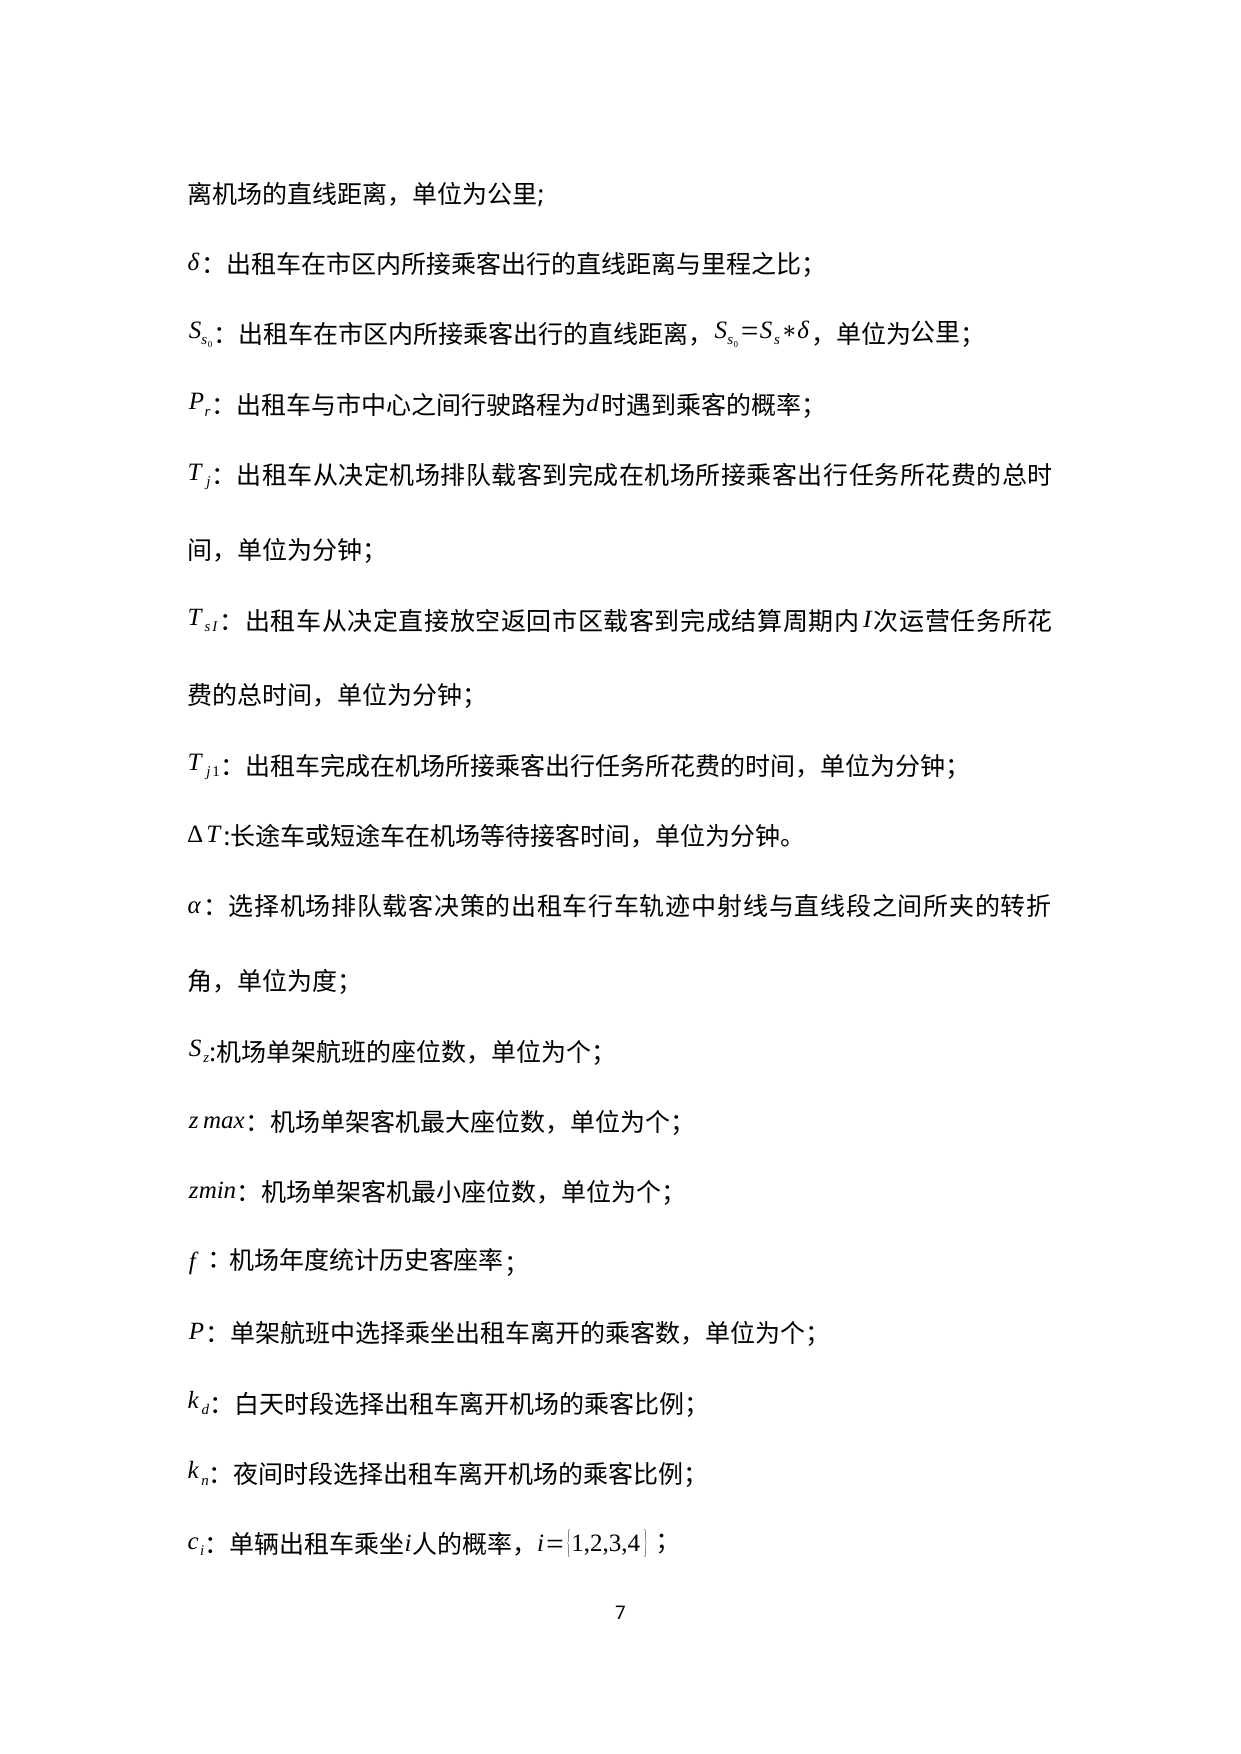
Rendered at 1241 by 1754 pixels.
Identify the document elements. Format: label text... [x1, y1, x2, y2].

text :机场单架航班的座位数，单位为个； [187, 1018, 1053, 1083]
text ：单架航班中选择乘坐出租车离开的乘客数，单位为个； [187, 1299, 1053, 1364]
text ：出租车从决定机场排队载客到完成在机场所接乘客出行任务所花费的总时间，单位为分钟； [187, 441, 1053, 581]
text ：单辆出租车乘坐人的概率， [187, 1511, 1053, 1576]
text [187, 160, 1053, 225]
text ：出租车完成在机场所接乘客出行任务所花费的时间，单位为分钟； [187, 732, 1053, 797]
text ：选择机场排队载客决策的出租车行车轨迹中射线与直线段之间所夹的转折角，单位为度； [187, 872, 1053, 1012]
text ：机场单架客机最大座位数，单位为个； [187, 1088, 1053, 1153]
text :长途车或短途车在机场等待接客时间，单位为分钟。 [187, 802, 1053, 867]
text ：机场单架客机最小座位数，单位为个； [187, 1158, 1053, 1223]
text ：夜间时段选择出租车离开机场的乘客比例； [187, 1440, 1053, 1505]
text ：白天时段选择出租车离开机场的乘客比例； [187, 1370, 1053, 1435]
text ：出租车从决定直接放空返回市区载客到完成结算周期内次运营任务所花费的总时间，单位为分钟； [187, 587, 1053, 726]
text ：出租车与市中心之间行驶路程为时遇到乘客的概率； [187, 371, 1053, 436]
text ：出租车在市区内所接乘客出行的直线距离，，单位为； [187, 301, 1053, 366]
text ：出租车在市区内所接乘客出行的直线距离与里程之比； [187, 230, 1053, 295]
text ； [187, 1229, 1053, 1294]
